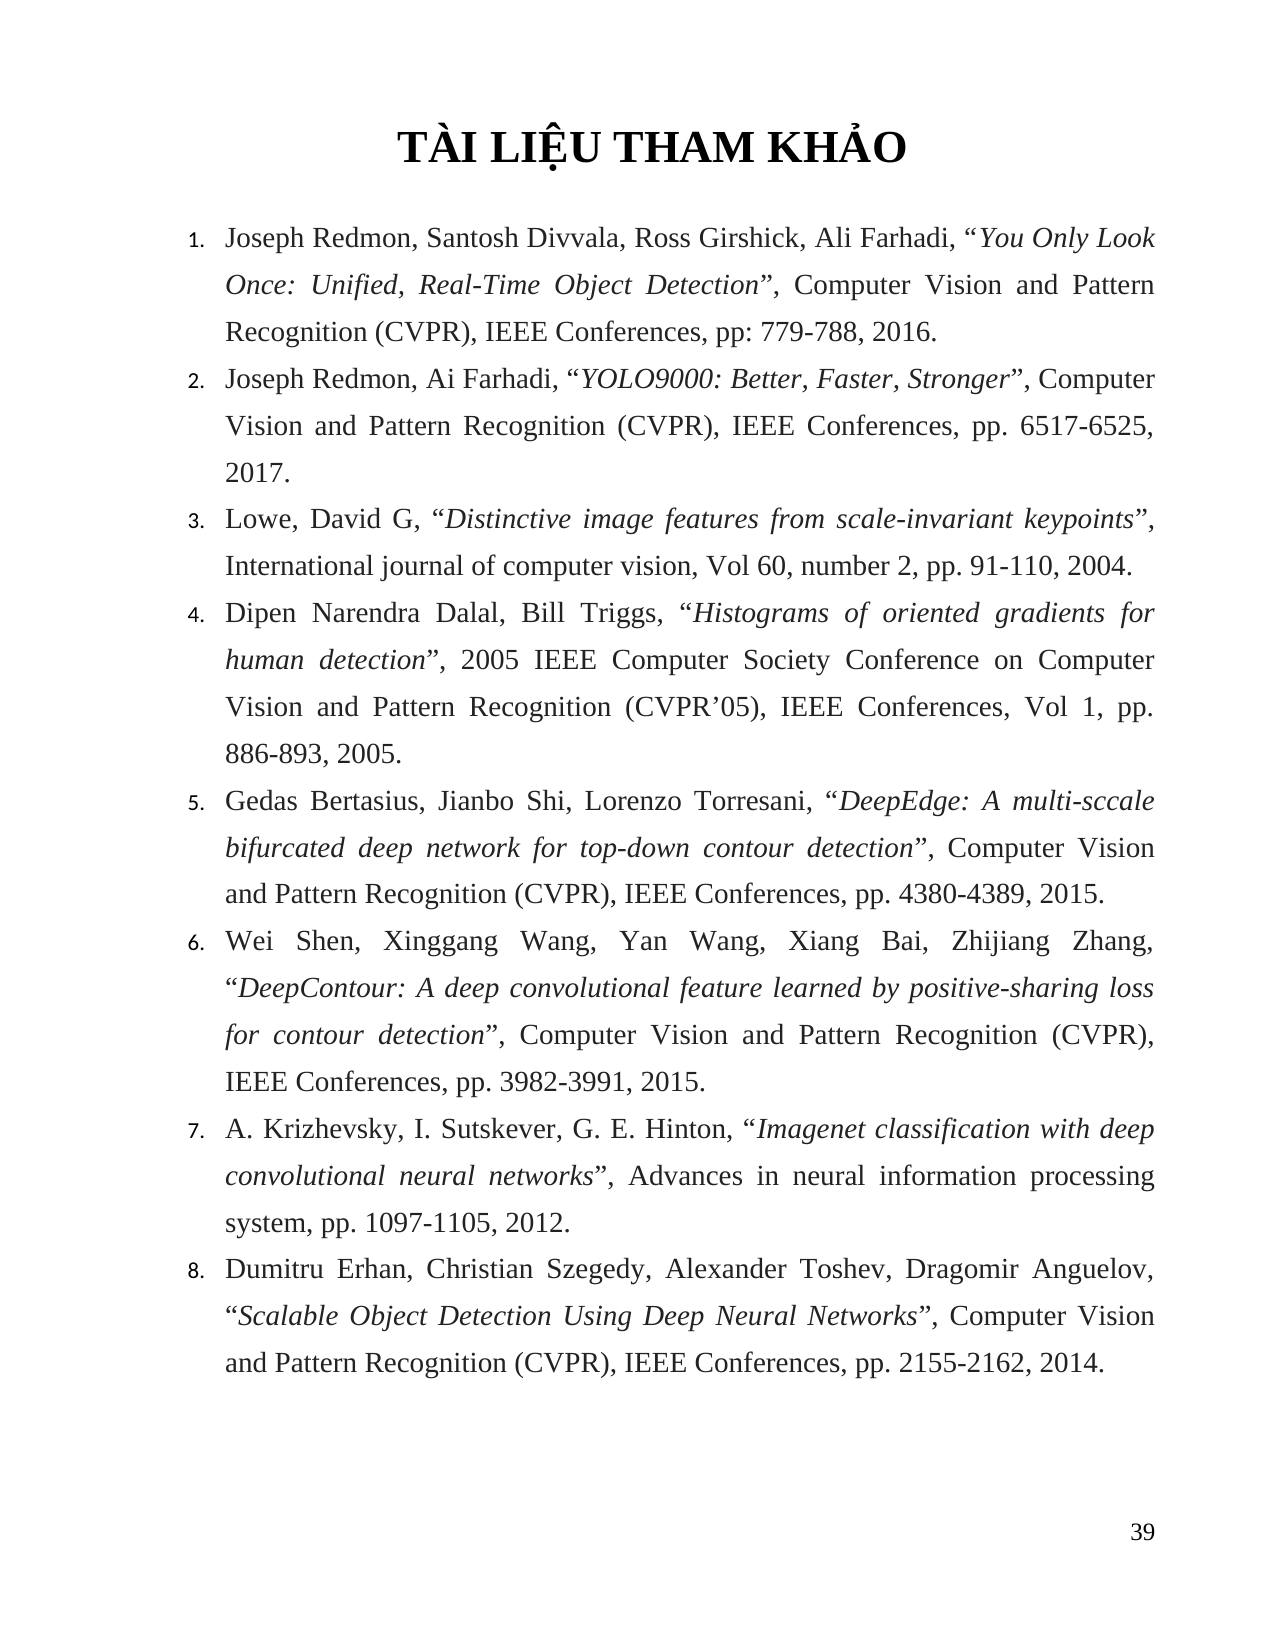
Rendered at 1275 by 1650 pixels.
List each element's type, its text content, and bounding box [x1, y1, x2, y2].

list Dumitru Erhan, Christian Szegedy, Alexander Toshev, Dragomir Anguelov, “Scalable Object Detection Using Deep Neural Networks”, Computer Vision and Pattern Recognition (CVPR), IEEE Conferences, pp. 2155-2162, 2014. [187, 1252, 1155, 1379]
list Dipen Narendra Dalal, Bill Triggs, “Histograms of oriented gradients for human detection”, 2005 IEEE Computer Society Conference on Computer Vision and Pattern Recognition (CVPR’05), IEEE Conferences, Vol 1, pp. 886-893, 2005. [187, 595, 1155, 769]
list Joseph Redmon, Santosh Divvala, Ross Girshick, Ali Farhadi, “You Only Look Once: Unified, Real-Time Object Detection”, Computer Vision and Pattern Recognition (CVPR), IEEE Conferences, pp: 779-788, 2016. [187, 220, 1155, 348]
list Gedas Bertasius, Jianbo Shi, Lorenzo Torresani, “DeepEdge: A multi-sccale bifurcated deep network for top-down contour detection”, Computer Vision and Pattern Recognition (CVPR), IEEE Conferences, pp. 4380-4389, 2015. [187, 783, 1155, 910]
list A. Krizhevsky, I. Sutskever, G. E. Hinton, “Imagenet classification with deep convolutional neural networks”, Advances in neural information processing system, pp. 1097-1105, 2012. [187, 1111, 1155, 1238]
list Lowe, David G, “Distinctive image features from scale-invariant keypoints”, International journal of computer vision, Vol 60, number 2, pp. 91-110, 2004. [187, 502, 1155, 582]
list Joseph Redmon, Ai Farhadi, “YOLO9000: Better, Faster, Stronger”, Computer Vision and Pattern Recognition (CVPR), IEEE Conferences, pp. 6517-6525, 2017. [187, 361, 1155, 488]
list Wei Shen, Xinggang Wang, Yan Wang, Xiang Bai, Zhijiang Zhang, “DeepContour: A deep convolutional feature learned by positive-sharing loss for contour detection”, Computer Vision and Pattern Recognition (CVPR), IEEE Conferences, pp. 3982-3991, 2015. [187, 923, 1155, 1098]
subtitle TÀI LIỆU THAM KHẢO [150, 120, 1155, 173]
